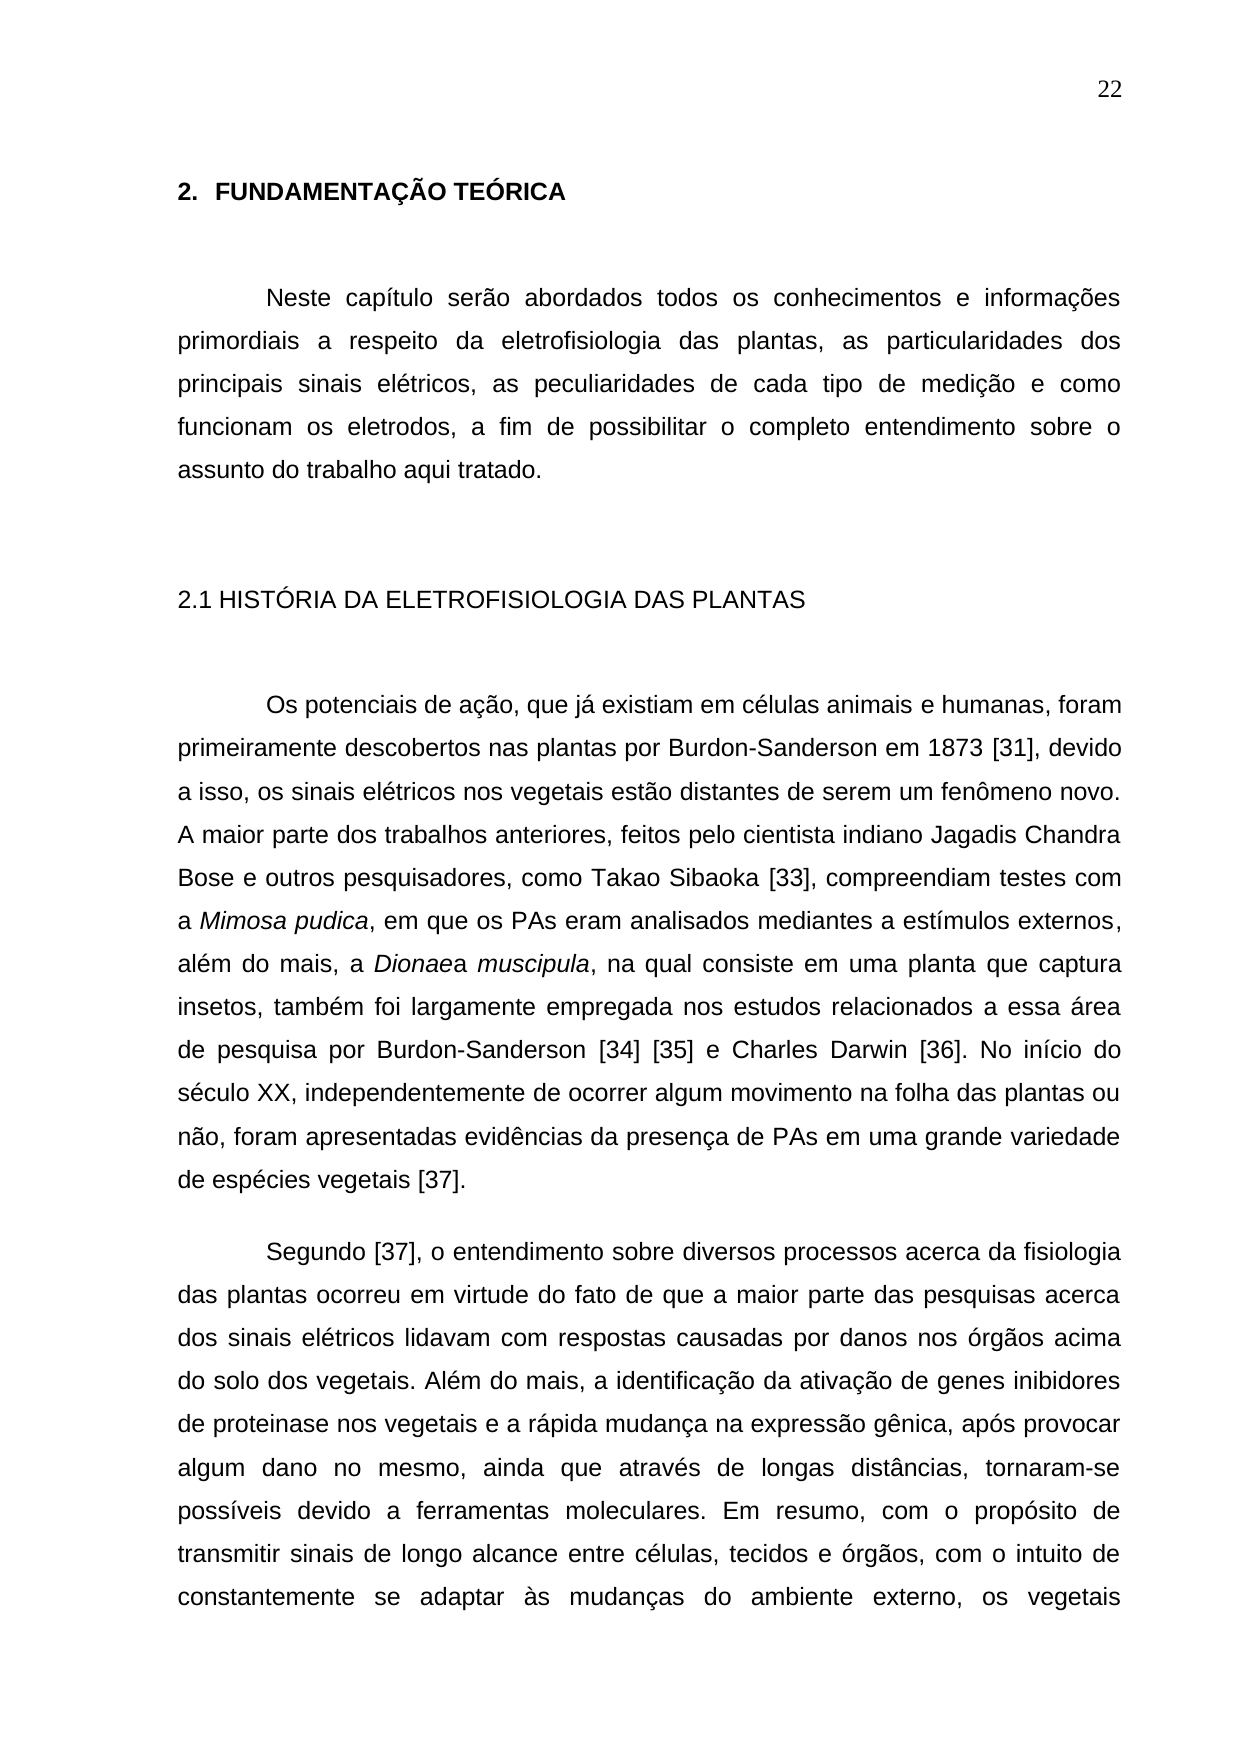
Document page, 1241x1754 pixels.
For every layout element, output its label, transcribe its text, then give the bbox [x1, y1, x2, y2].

text FUNDAMENTAÇÃO TEÓRICA [177, 177, 1122, 206]
subtitle HISTÓRIA DA ELETROFISIOLOGIA DAS PLANTAS [177, 585, 1122, 613]
text Os potenciais de ação, que já existiam em células animais e humanas, foram primeiramente descobertos nas plantas por Burdon-Sanderson em 1873 [31], devido a isso, os sinais elétricos nos vegetais estão distantes de serem um fenômeno novo. A maior parte dos trabalhos anteriores, feitos pelo cientista indiano Jagadis Chandra Bose e outros pesquisadores, como Takao Sibaoka [33], compreendiam testes com a Mimosa pudica, em que os PAs eram analisados mediantes a estímulos externos, além do mais, a Dionaea muscipula, na qual consiste em uma planta que captura insetos, também foi largamente empregada nos estudos relacionados a essa área de pesquisa por Burdon-Sanderson [34] [35] e Charles Darwin [36]. No início do século XX, independentemente de ocorrer algum movimento na folha das plantas ou não, foram apresentadas evidências da presença de PAs em uma grande variedade de espécies vegetais [37]. [177, 690, 1122, 1193]
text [177, 1237, 1122, 1611]
text Neste capítulo serão abordados todos os conhecimentos e informações primordiais a respeito da eletrofisiologia das plantas, as particularidades dos principais sinais elétricos, as peculiaridades de cada tipo de medição e como funcionam os eletrodos, a fim de possibilitar o completo entendimento sobre o assunto do trabalho aqui tratado. [177, 283, 1122, 484]
